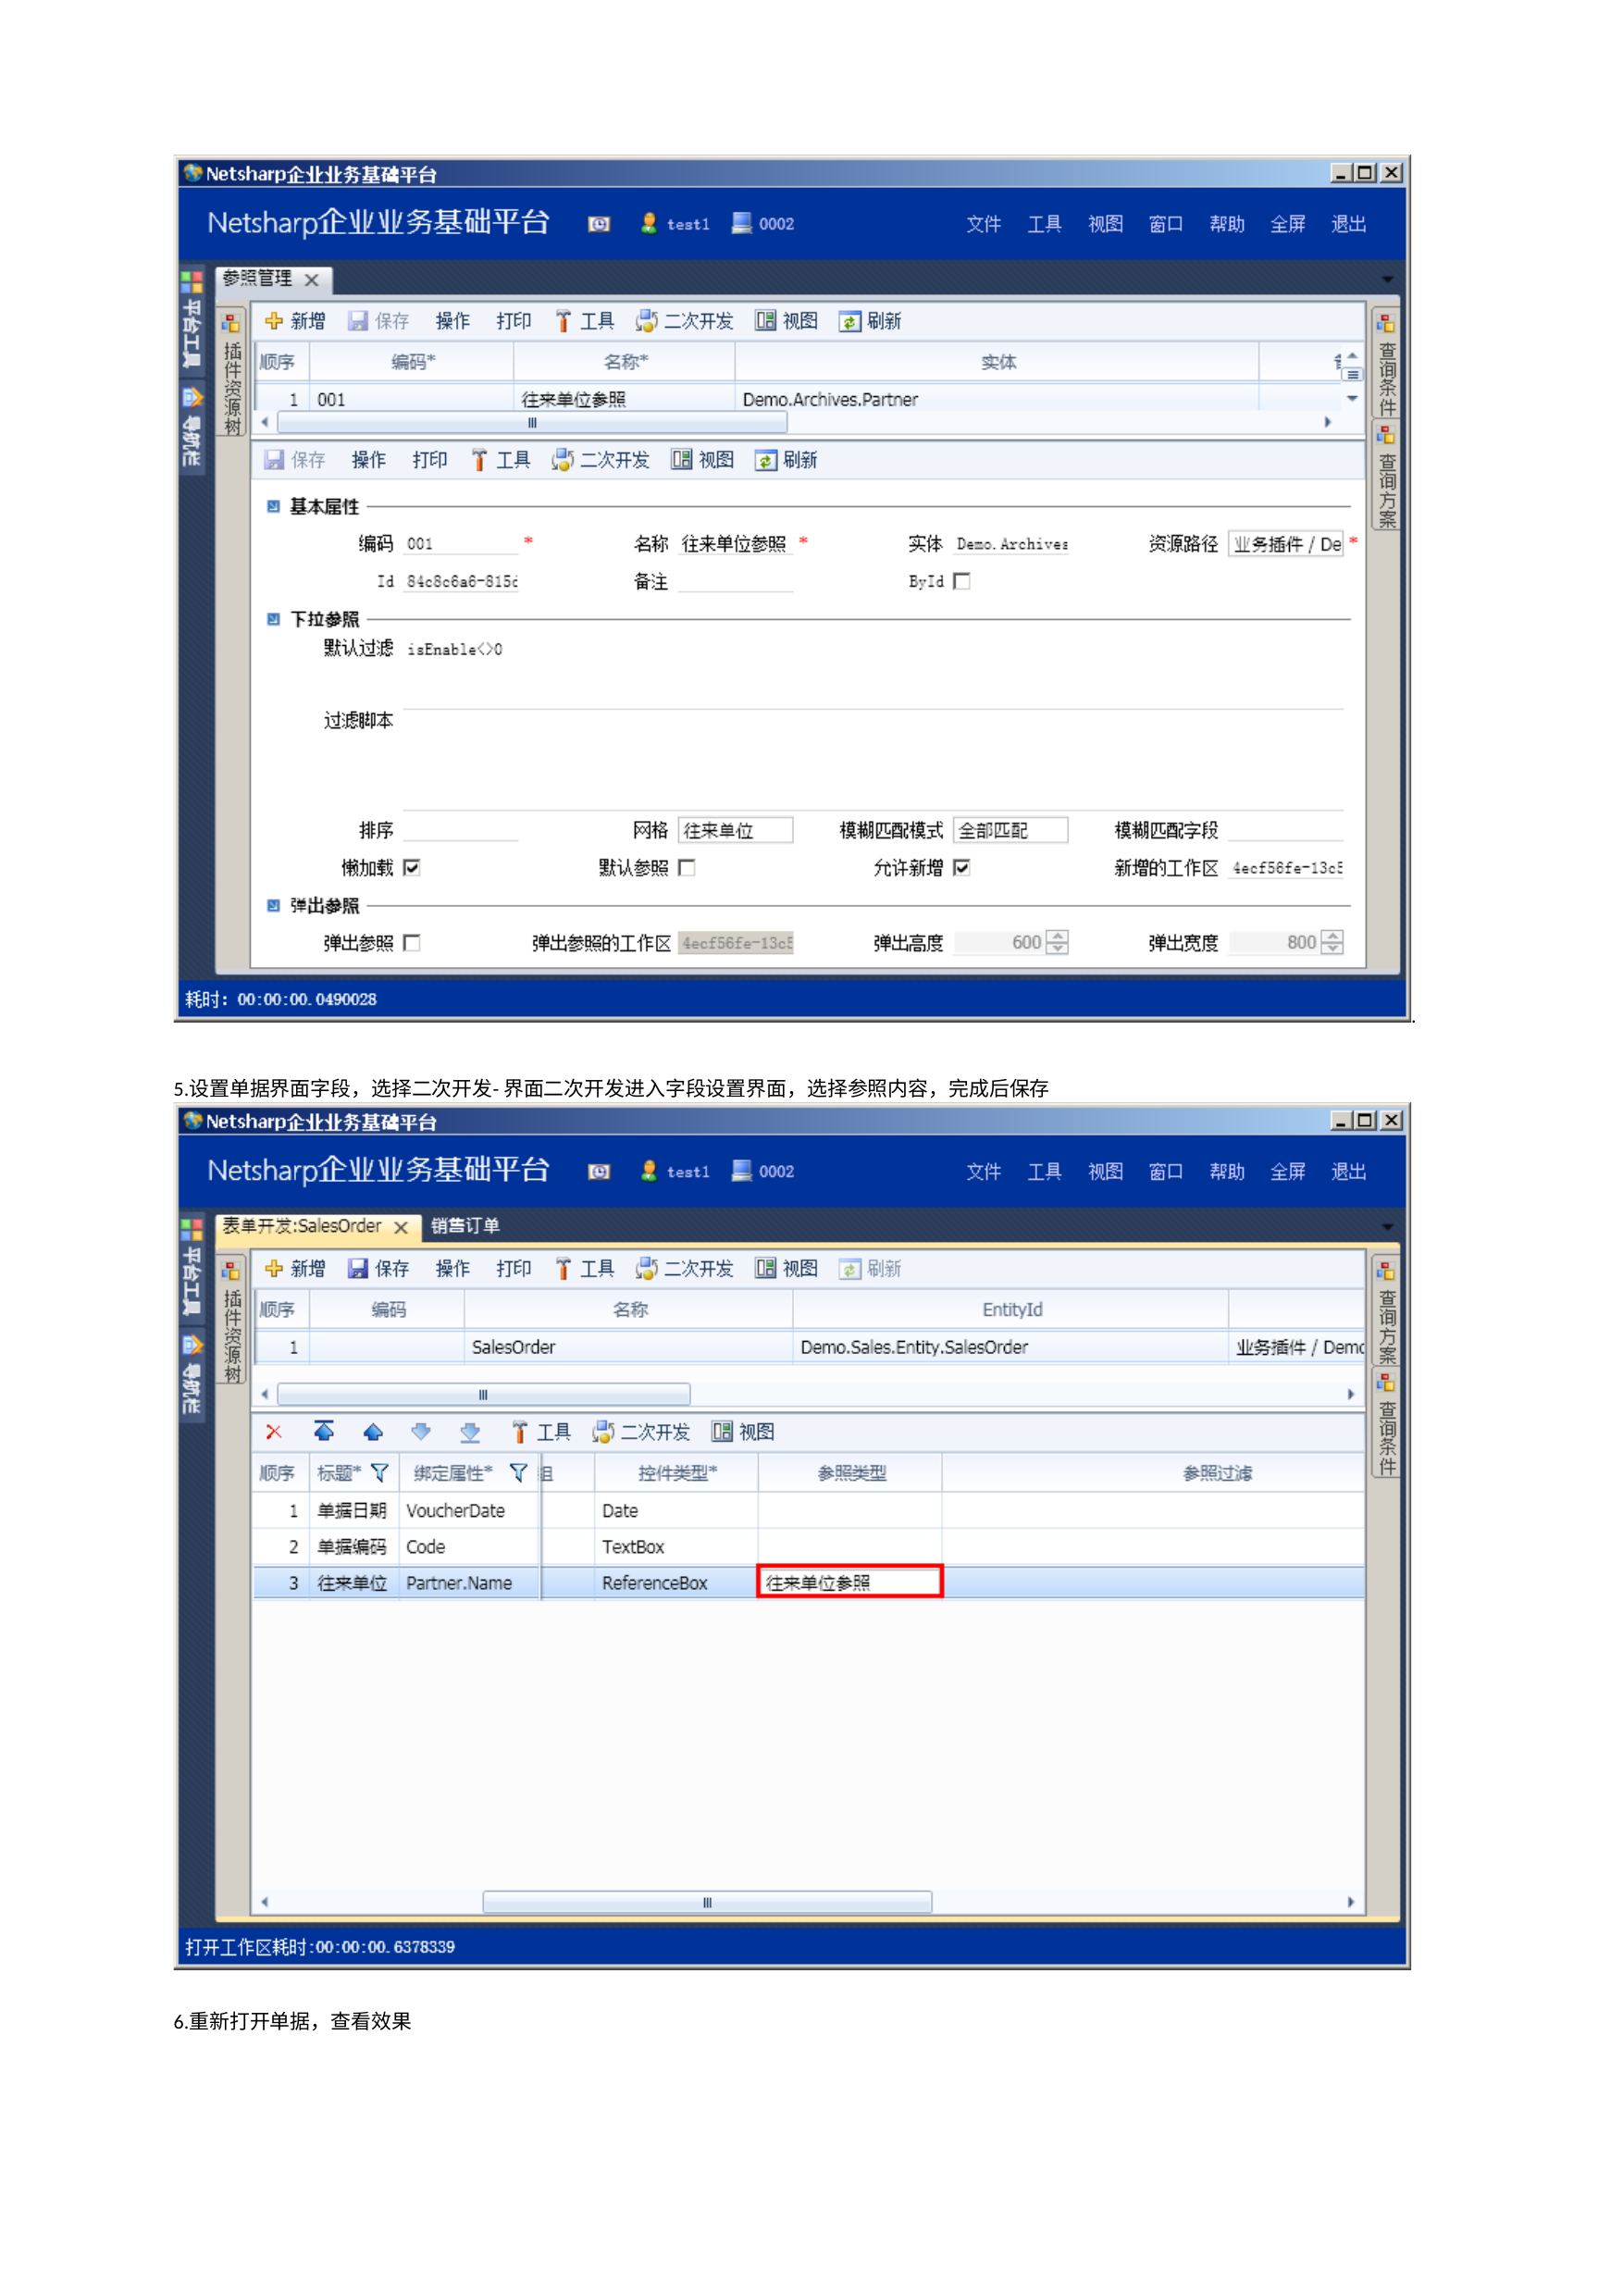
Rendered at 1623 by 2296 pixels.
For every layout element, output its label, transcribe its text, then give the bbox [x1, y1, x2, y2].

picture [173, 1102, 1411, 1970]
picture [173, 155, 1411, 1023]
text 6.重新打开单据，查看效果 [173, 2004, 1449, 2035]
text 5.设置单据界面字段，选择二次开发- 界面二次开发进入字段设置界面，选择参照内容，完成后保存 [173, 1073, 1449, 1102]
